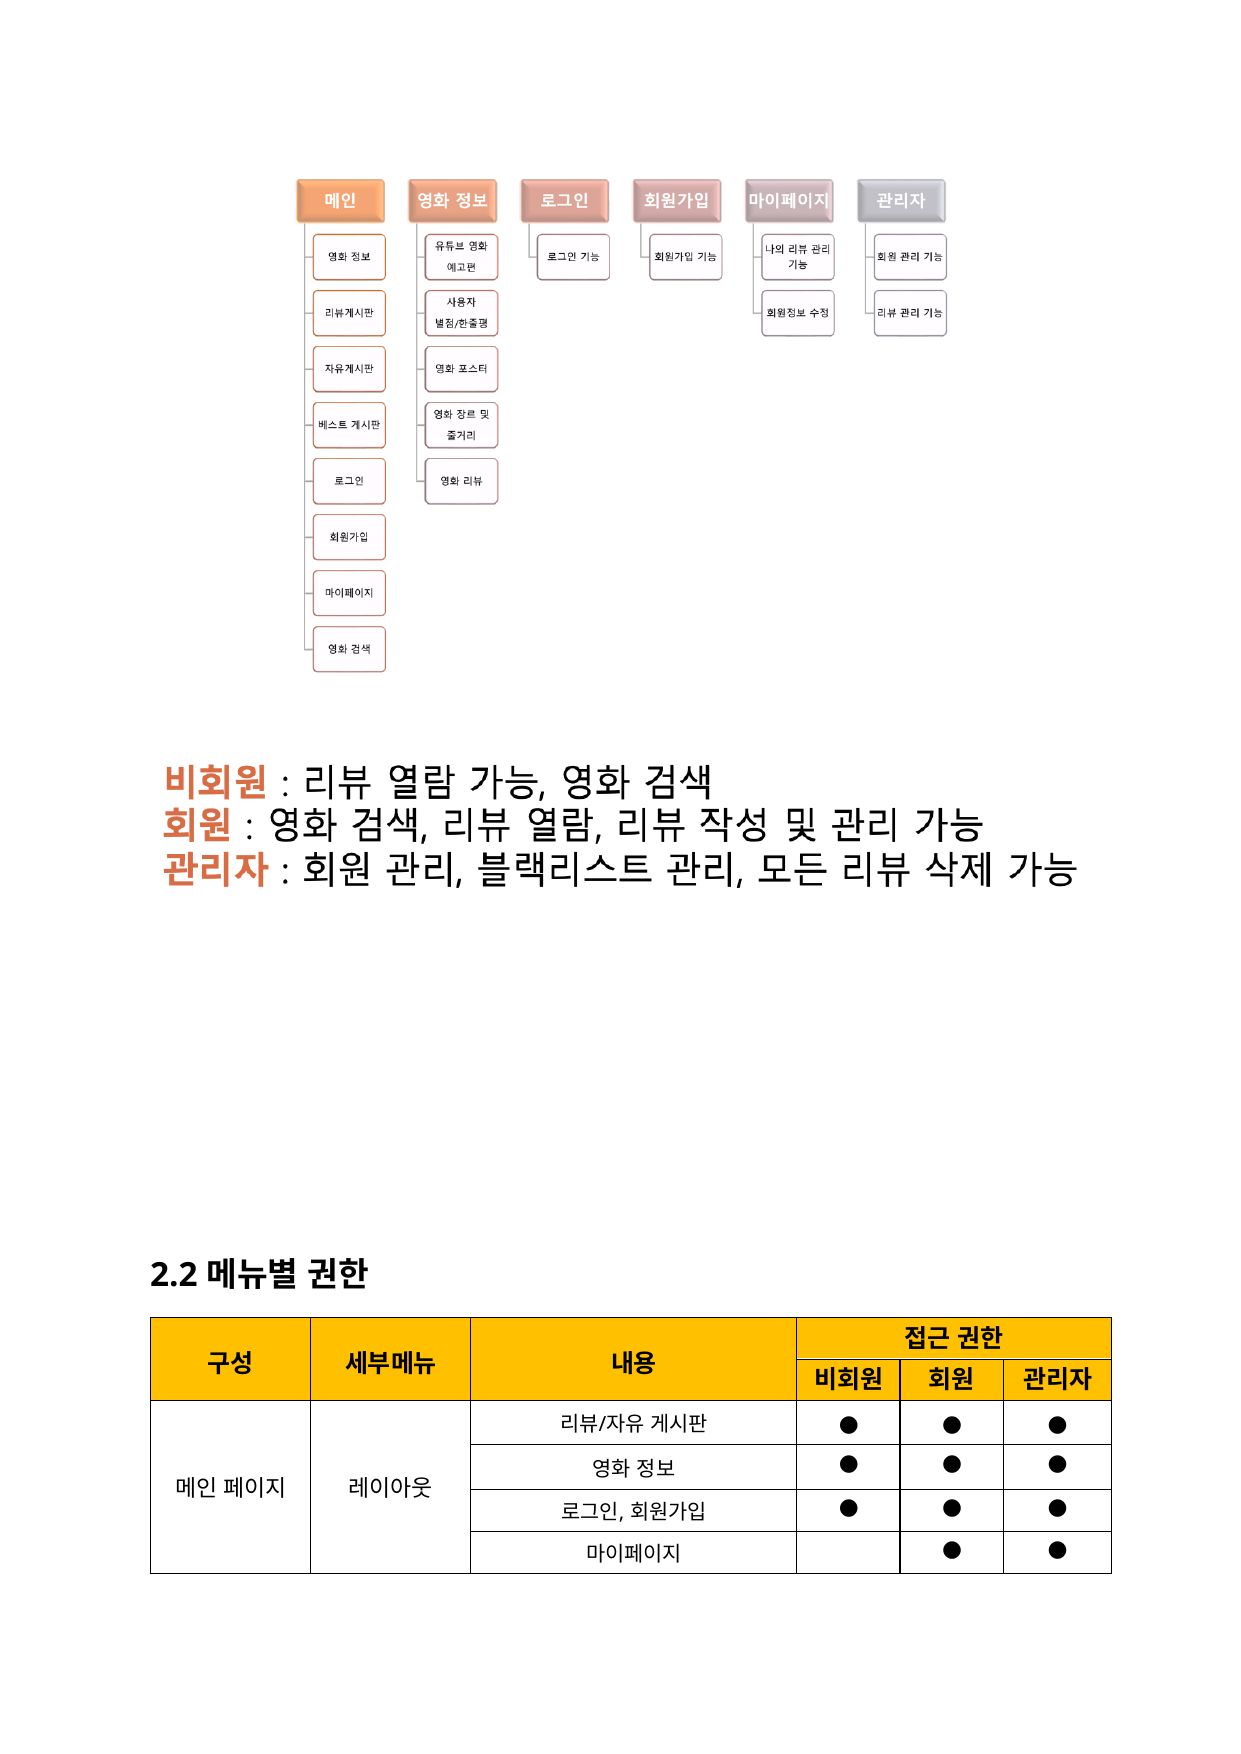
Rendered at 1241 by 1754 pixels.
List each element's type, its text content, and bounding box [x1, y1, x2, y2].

table_cell ● [901, 1532, 1003, 1573]
subtitle 2.2 메뉴별 권한 [150, 1248, 1090, 1297]
table_cell 영화 정보 [471, 1445, 796, 1489]
table_cell 관리자 [1004, 1360, 1111, 1400]
table_cell 비회원 [797, 1360, 899, 1400]
table_cell ● [1004, 1445, 1111, 1489]
table_cell ● [901, 1445, 1003, 1489]
table_header 구성 [151, 1318, 310, 1400]
table_cell [797, 1532, 899, 1573]
table_cell ● [1004, 1490, 1111, 1531]
picture [150, 758, 1091, 902]
table_cell 회원 [901, 1360, 1003, 1400]
table_cell ● [797, 1401, 899, 1444]
table_cell 레이아웃 [311, 1401, 470, 1573]
table_cell ● [901, 1401, 1003, 1444]
table_cell 리뷰/자유 게시판 [471, 1401, 796, 1444]
table_header 접근 권한 [797, 1318, 1111, 1358]
table_cell 마이페이지 [471, 1532, 796, 1573]
picture [150, 177, 1091, 674]
table_cell ● [1004, 1401, 1111, 1444]
table_cell ● [797, 1445, 899, 1489]
table_cell ● [797, 1490, 899, 1531]
table_cell 로그인, 회원가입 [471, 1490, 796, 1531]
table_header 세부메뉴 [311, 1318, 470, 1400]
table_cell 메인 페이지 [151, 1401, 310, 1573]
table_cell ● [901, 1490, 1003, 1531]
table_cell ● [1004, 1532, 1111, 1573]
table_header 내용 [471, 1318, 796, 1400]
